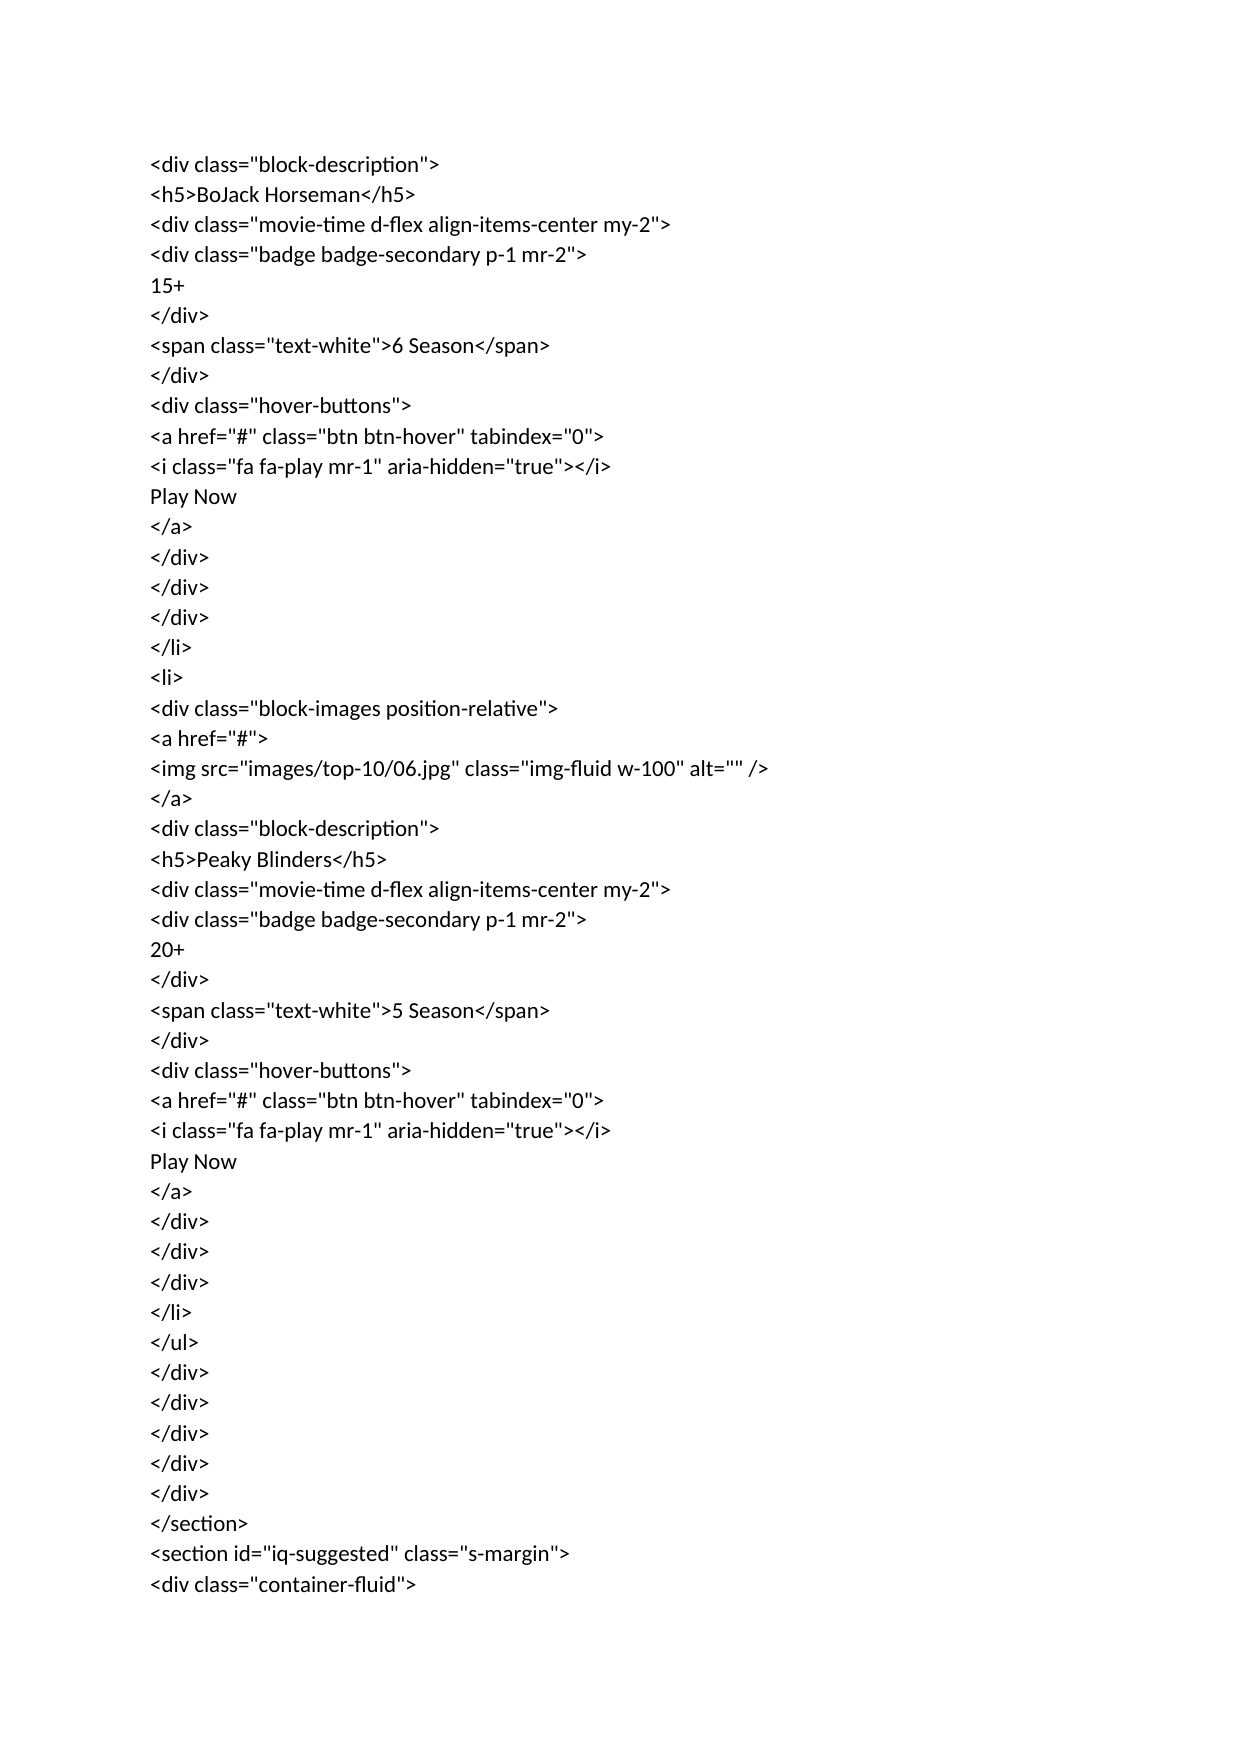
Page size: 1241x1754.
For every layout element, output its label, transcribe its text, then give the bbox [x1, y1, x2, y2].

text <div class="badge badge-secondary p-1 mr-2"> [150, 905, 1090, 933]
text <span class="text-white">6 Season</span> [150, 331, 1090, 359]
text </a> [150, 784, 1090, 812]
text <h5>BoJack Horseman</h5> [150, 180, 1090, 208]
text </ul> [150, 1328, 1090, 1356]
text </section> [150, 1509, 1090, 1537]
text </div> [150, 1449, 1090, 1477]
text <div class="container-fluid"> [150, 1570, 1090, 1598]
text </li> [150, 1298, 1090, 1326]
text <div class="hover-buttons"> [150, 1056, 1090, 1084]
text <section id="iq-suggested" class="s-margin"> [150, 1539, 1090, 1568]
text <div class="hover-buttons"> [150, 392, 1090, 420]
text <div class="movie-time d-flex align-items-center my-2"> [150, 875, 1090, 903]
text </div> [150, 1237, 1090, 1266]
text <i class="fa fa-play mr-1" aria-hidden="true"></i> [150, 1117, 1090, 1145]
text Play Now [150, 1147, 1090, 1175]
text <img src="images/top-10/06.jpg" class="img-fluid w-100" alt="" /> [150, 754, 1090, 782]
text </div> [150, 301, 1090, 329]
text </div> [150, 573, 1090, 601]
text </div> [150, 1479, 1090, 1507]
text </div> [150, 1026, 1090, 1054]
text </div> [150, 361, 1090, 389]
text <a href="#" class="btn btn-hover" tabindex="0"> [150, 1086, 1090, 1114]
text </div> [150, 966, 1090, 994]
text 15+ [150, 271, 1090, 299]
text <div class="block-description"> [150, 150, 1090, 178]
text <span class="text-white">5 Season</span> [150, 996, 1090, 1024]
text </div> [150, 603, 1090, 631]
text </div> [150, 1419, 1090, 1447]
text <a href="#"> [150, 724, 1090, 752]
text <div class="movie-time d-flex align-items-center my-2"> [150, 210, 1090, 238]
text </div> [150, 1268, 1090, 1296]
text </div> [150, 1388, 1090, 1417]
text <div class="block-images position-relative"> [150, 694, 1090, 722]
text <h5>Peaky Blinders</h5> [150, 845, 1090, 873]
text </div> [150, 1207, 1090, 1235]
text </div> [150, 543, 1090, 571]
text <li> [150, 663, 1090, 692]
text Play Now [150, 482, 1090, 510]
text </a> [150, 512, 1090, 541]
text 20+ [150, 935, 1090, 963]
text <div class="block-description"> [150, 814, 1090, 843]
text </div> [150, 1358, 1090, 1386]
text </li> [150, 633, 1090, 661]
text <a href="#" class="btn btn-hover" tabindex="0"> [150, 422, 1090, 450]
text <div class="badge badge-secondary p-1 mr-2"> [150, 241, 1090, 269]
text <i class="fa fa-play mr-1" aria-hidden="true"></i> [150, 452, 1090, 480]
text </a> [150, 1177, 1090, 1205]
